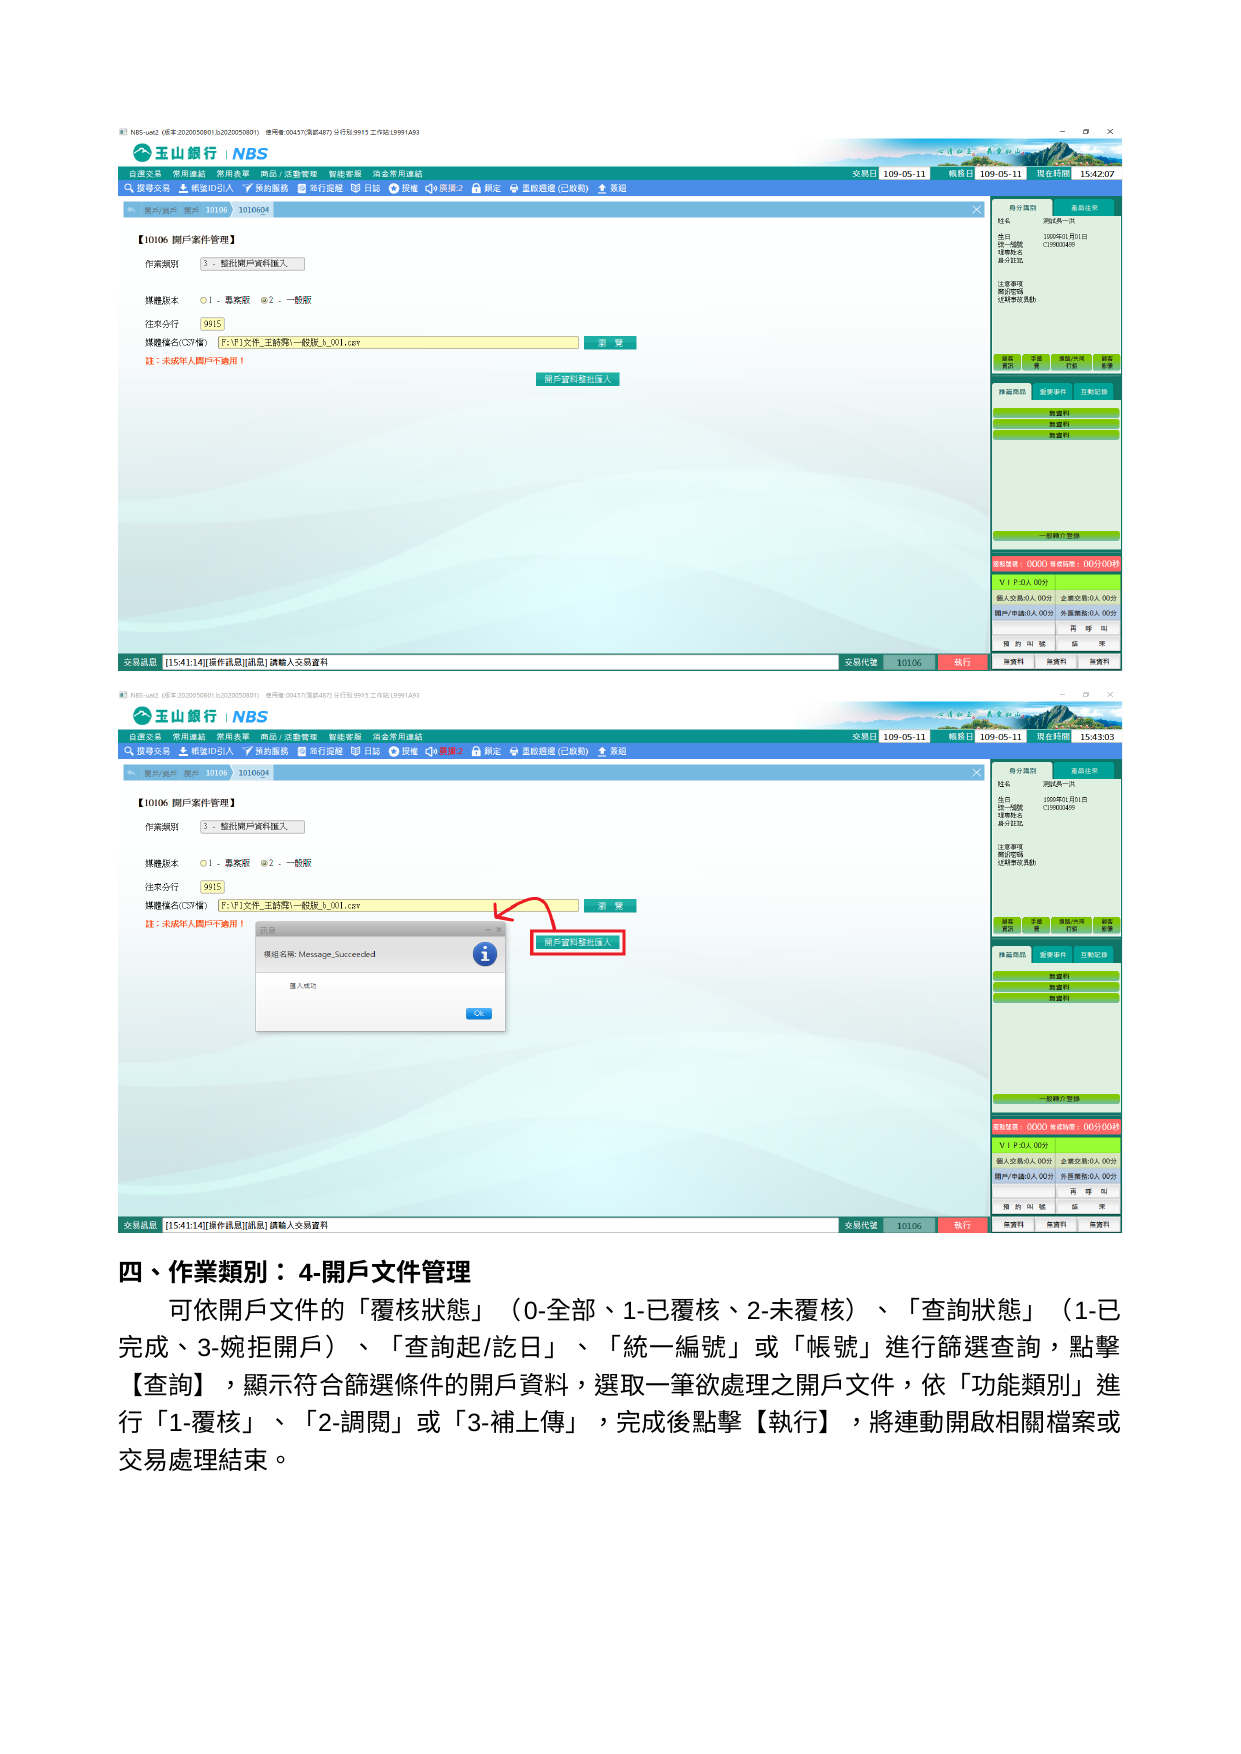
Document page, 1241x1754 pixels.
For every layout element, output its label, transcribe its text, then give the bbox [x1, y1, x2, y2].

text 四、作業類別： 4-開戶文件管理 [118, 1252, 1122, 1289]
picture [118, 689, 1123, 1233]
picture [118, 127, 1123, 671]
text 可依開戶文件的「覆核狀態」（0-全部、1-已覆核、2-未覆核）、「查詢狀態」（1-已完成、3-婉拒開戶）、「查詢起/訖日」、「統一編號」或「帳號」進行篩選查詢，點擊【查詢】，顯示符合篩選條件的開戶資料，選取一筆欲處理之開戶文件，依「功能類別」進行「1-覆核」、「2-調閱」或「3-補上傳」，完成後點擊【執行】，將連動開啟相關檔案或交易處理結束。 [118, 1289, 1122, 1477]
